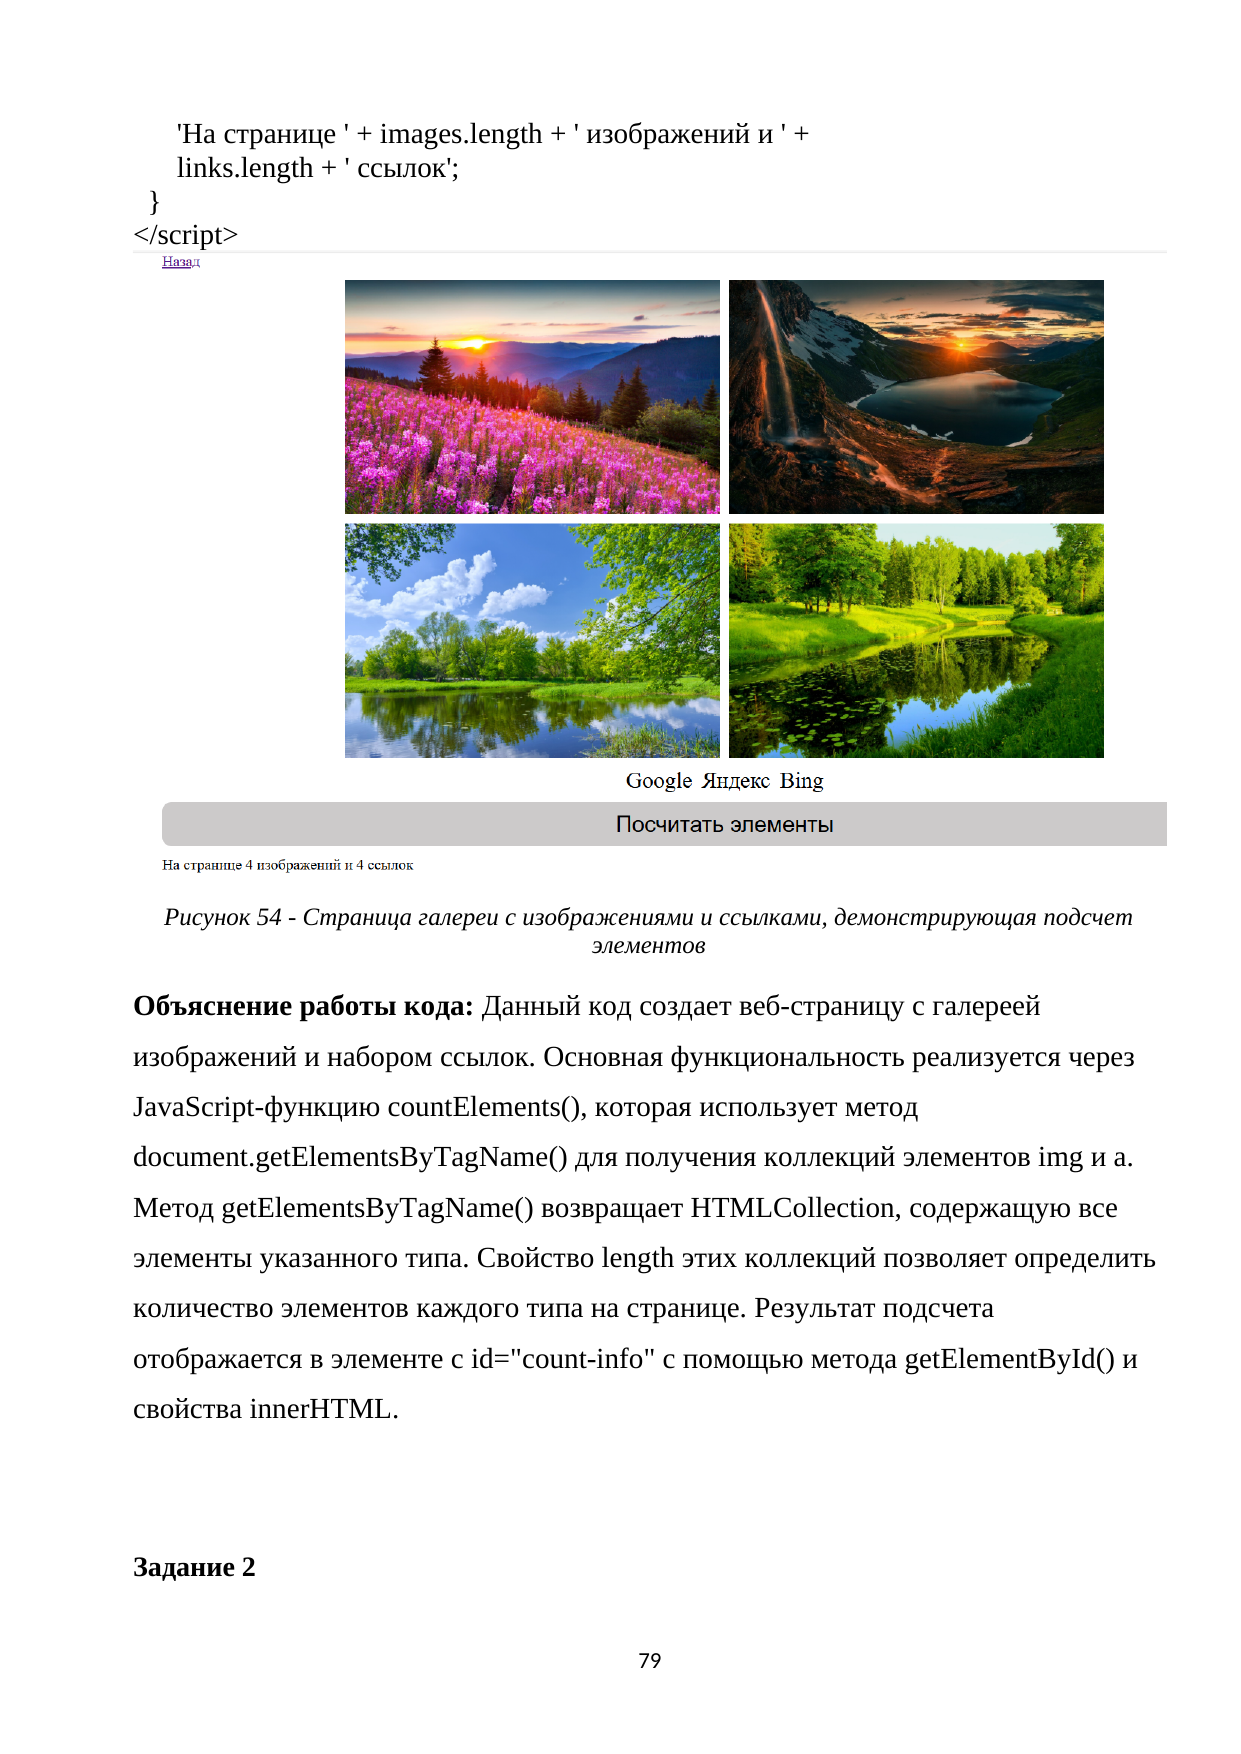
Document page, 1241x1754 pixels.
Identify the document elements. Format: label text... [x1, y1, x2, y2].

text Рисунок 54 - Страница галереи с изображениями и ссылками, демонстрирующая подсчет элементов [133, 902, 1166, 959]
text } [133, 184, 1166, 217]
text 'На странице ' + images.length + ' изображений и ' + [133, 117, 1166, 150]
subtitle Задание 2 [133, 1550, 1166, 1582]
text </script> [133, 217, 1166, 250]
text Объяснение работы кода: Данный код создает веб-страницу с галереей изображений и набором ссылок. Основная функциональность реализуется через JavaScript-функцию countElements(), которая использует метод document.getElementsByTagName() для получения коллекций элементов img и a. Метод getElementsByTagName() возвращает HTMLCollection, содержащую все элементы указанного типа. Свойство length этих коллекций позволяет определить количество элементов каждого типа на странице. Результат подсчета отображается в элементе с id="count-info" с помощью метода getElementById() и свойства innerHTML. [133, 988, 1166, 1424]
text links.length + ' ссылок'; [133, 150, 1166, 184]
picture [132, 250, 1167, 873]
